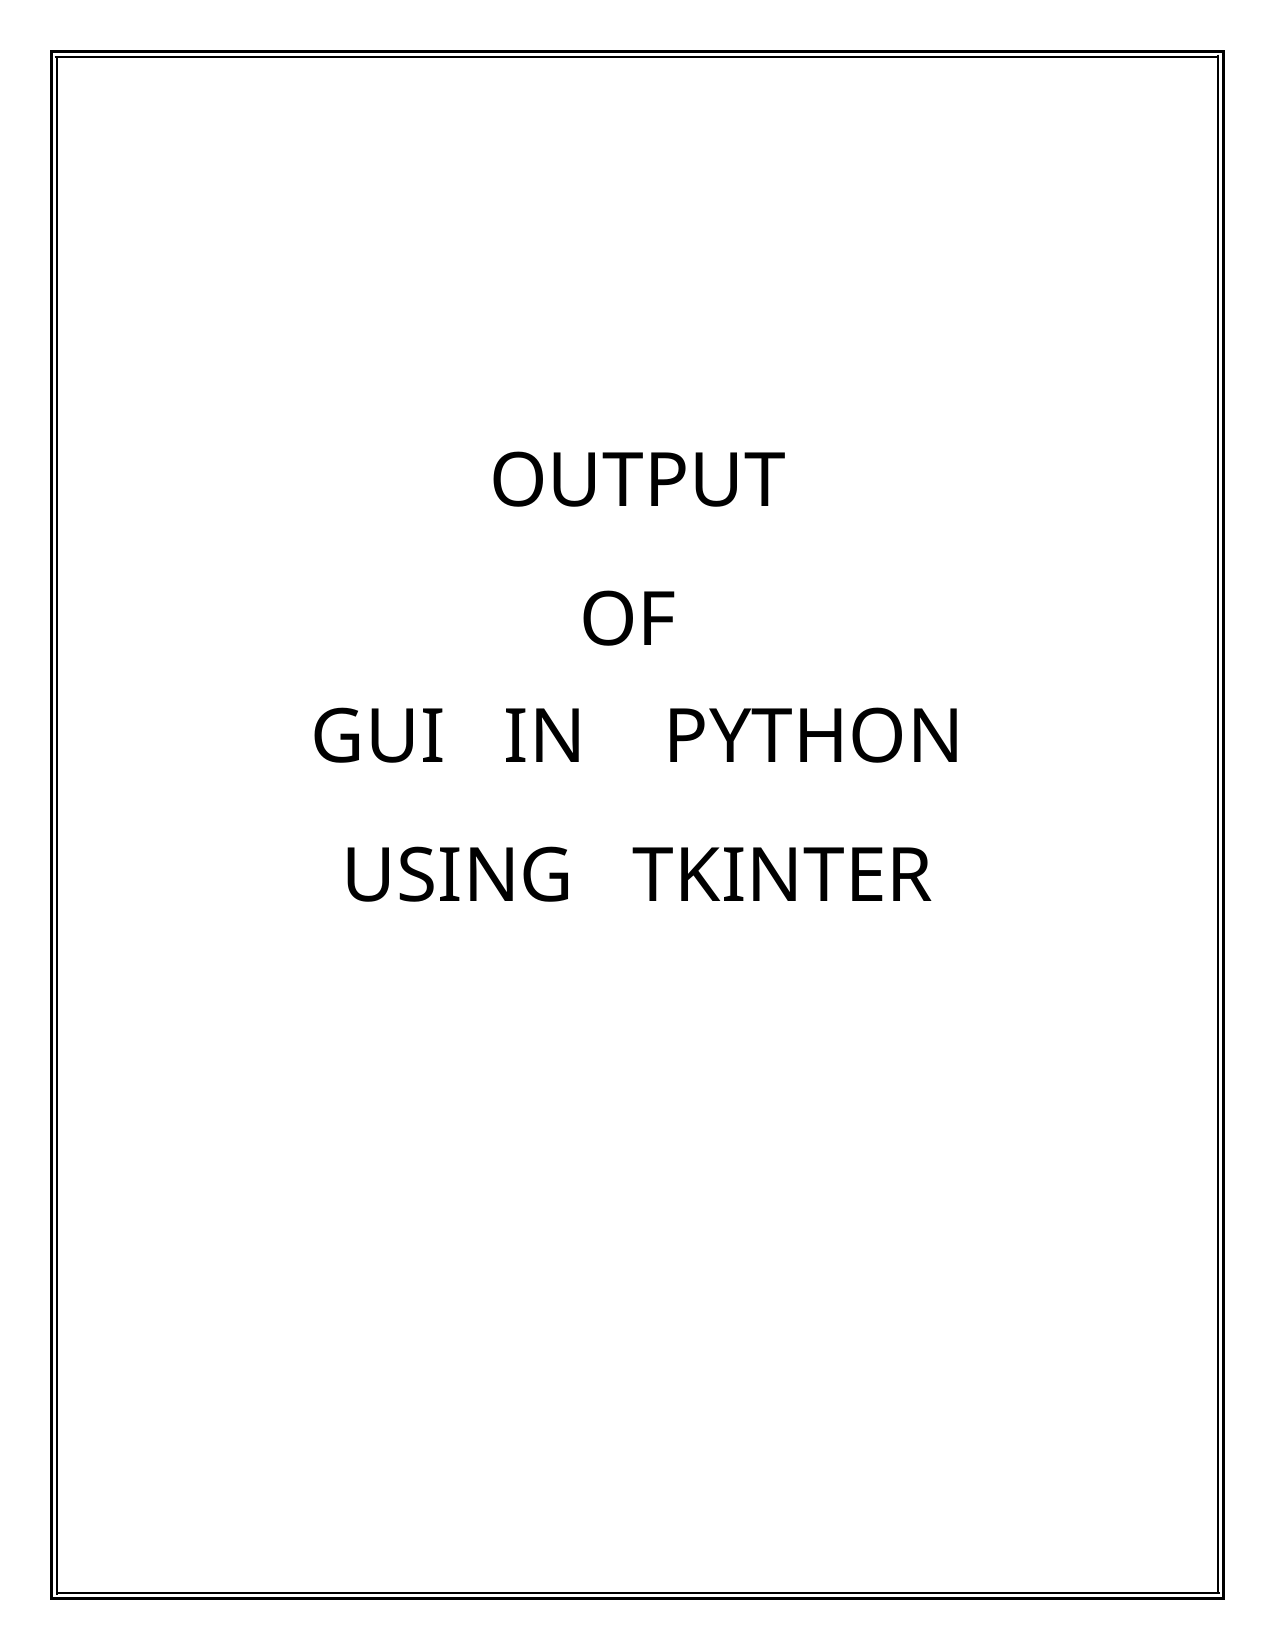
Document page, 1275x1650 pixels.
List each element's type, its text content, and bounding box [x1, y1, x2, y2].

text OF GUI IN PYTHON [150, 565, 1125, 785]
text OUTPUT [150, 427, 1125, 529]
text USING TKINTER [150, 821, 1125, 923]
